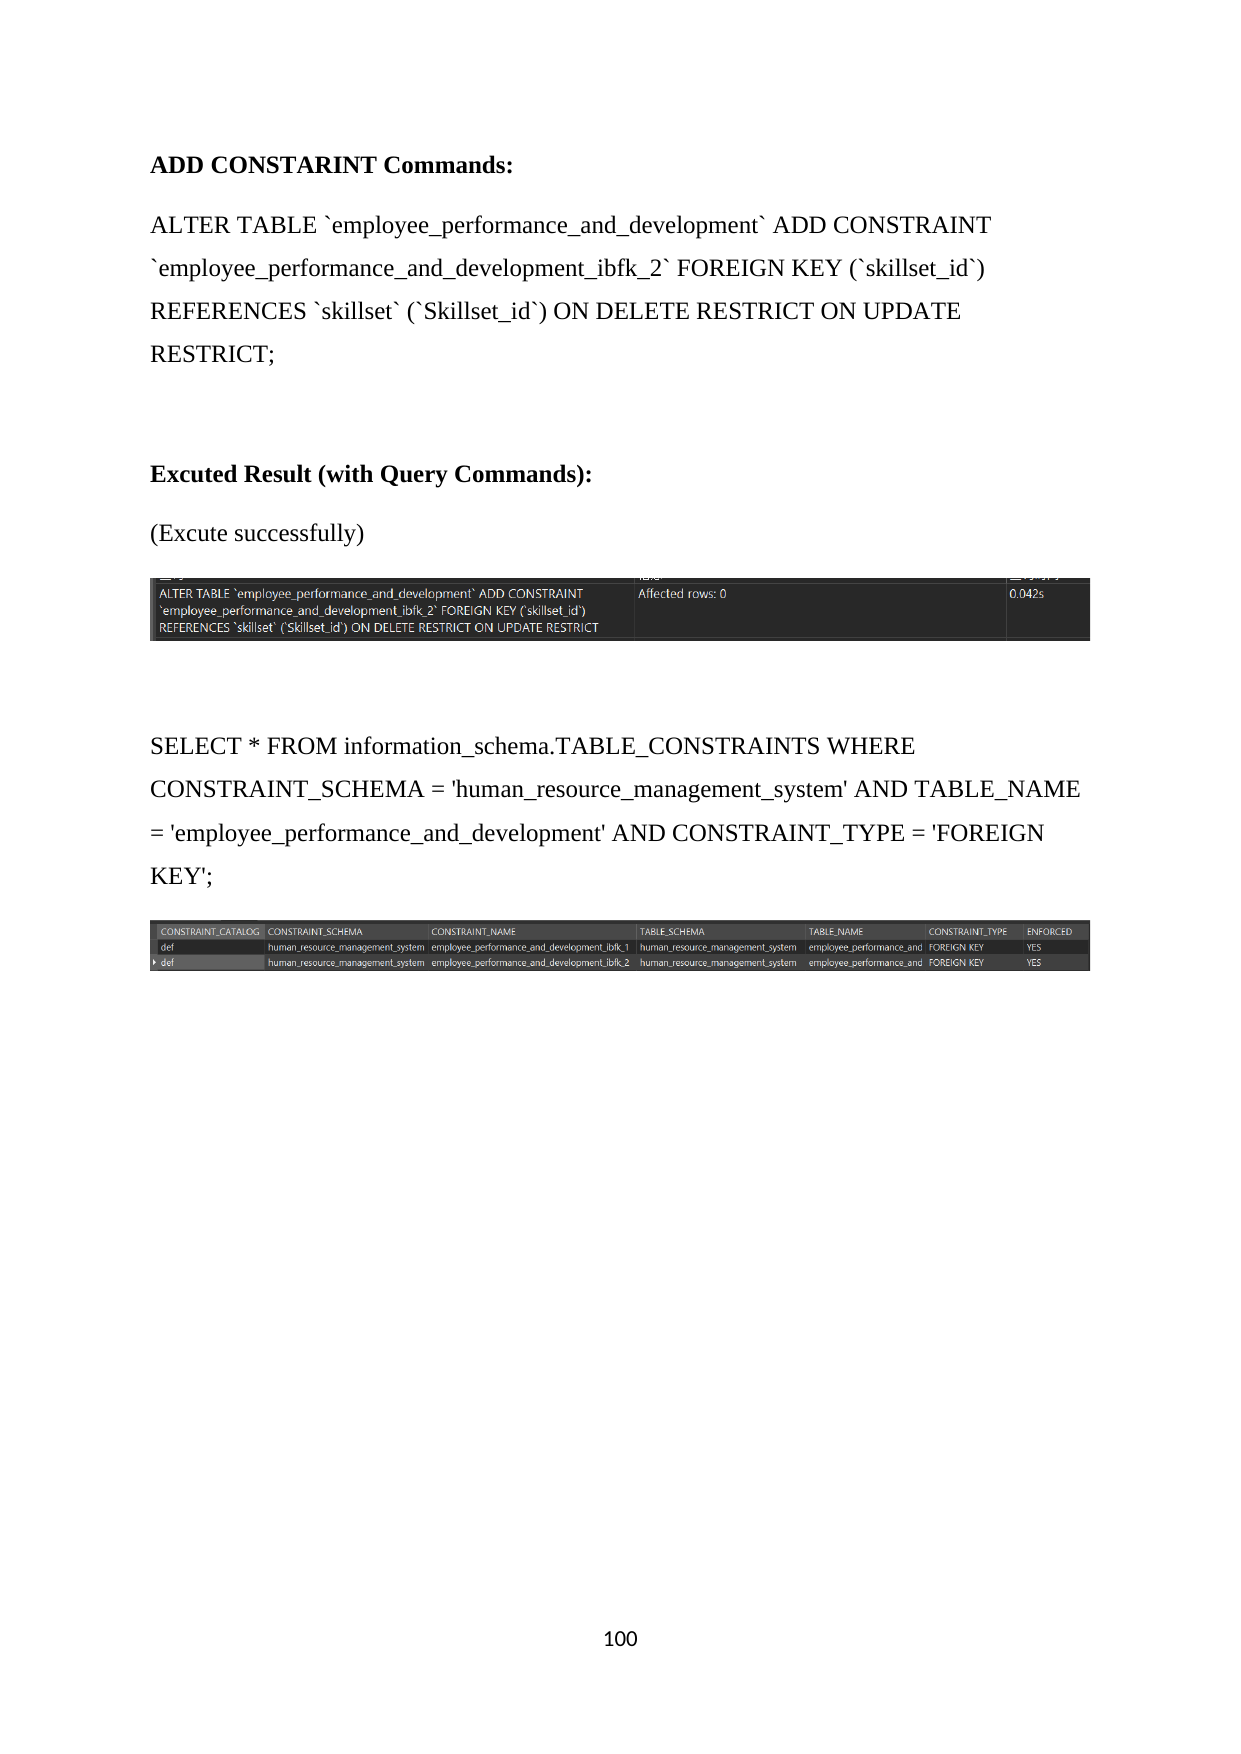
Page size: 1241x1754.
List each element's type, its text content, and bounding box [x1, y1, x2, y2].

text SELECT * FROM information_schema.TABLE_CONSTRAINTS WHERE CONSTRAINT_SCHEMA = 'human_resource_management_system' AND TABLE_NAME = 'employee_performance_and_development' AND CONSTRAINT_TYPE = 'FOREIGN KEY'; [150, 731, 1090, 889]
picture [150, 578, 1091, 641]
text ALTER TABLE `employee_performance_and_development` ADD CONSTRAINT `employee_performance_and_development_ibfk_2` FOREIGN KEY (`skillset_id`) REFERENCES `skillset` (`Skillset_id`) ON DELETE RESTRICT ON UPDATE RESTRICT; [150, 210, 1090, 368]
text ADD CONSTARINT Commands: [150, 150, 1090, 179]
picture [150, 920, 1091, 971]
text (Excute successfully) [150, 518, 1090, 547]
text Excuted Result (with Query Commands): [150, 459, 1090, 487]
